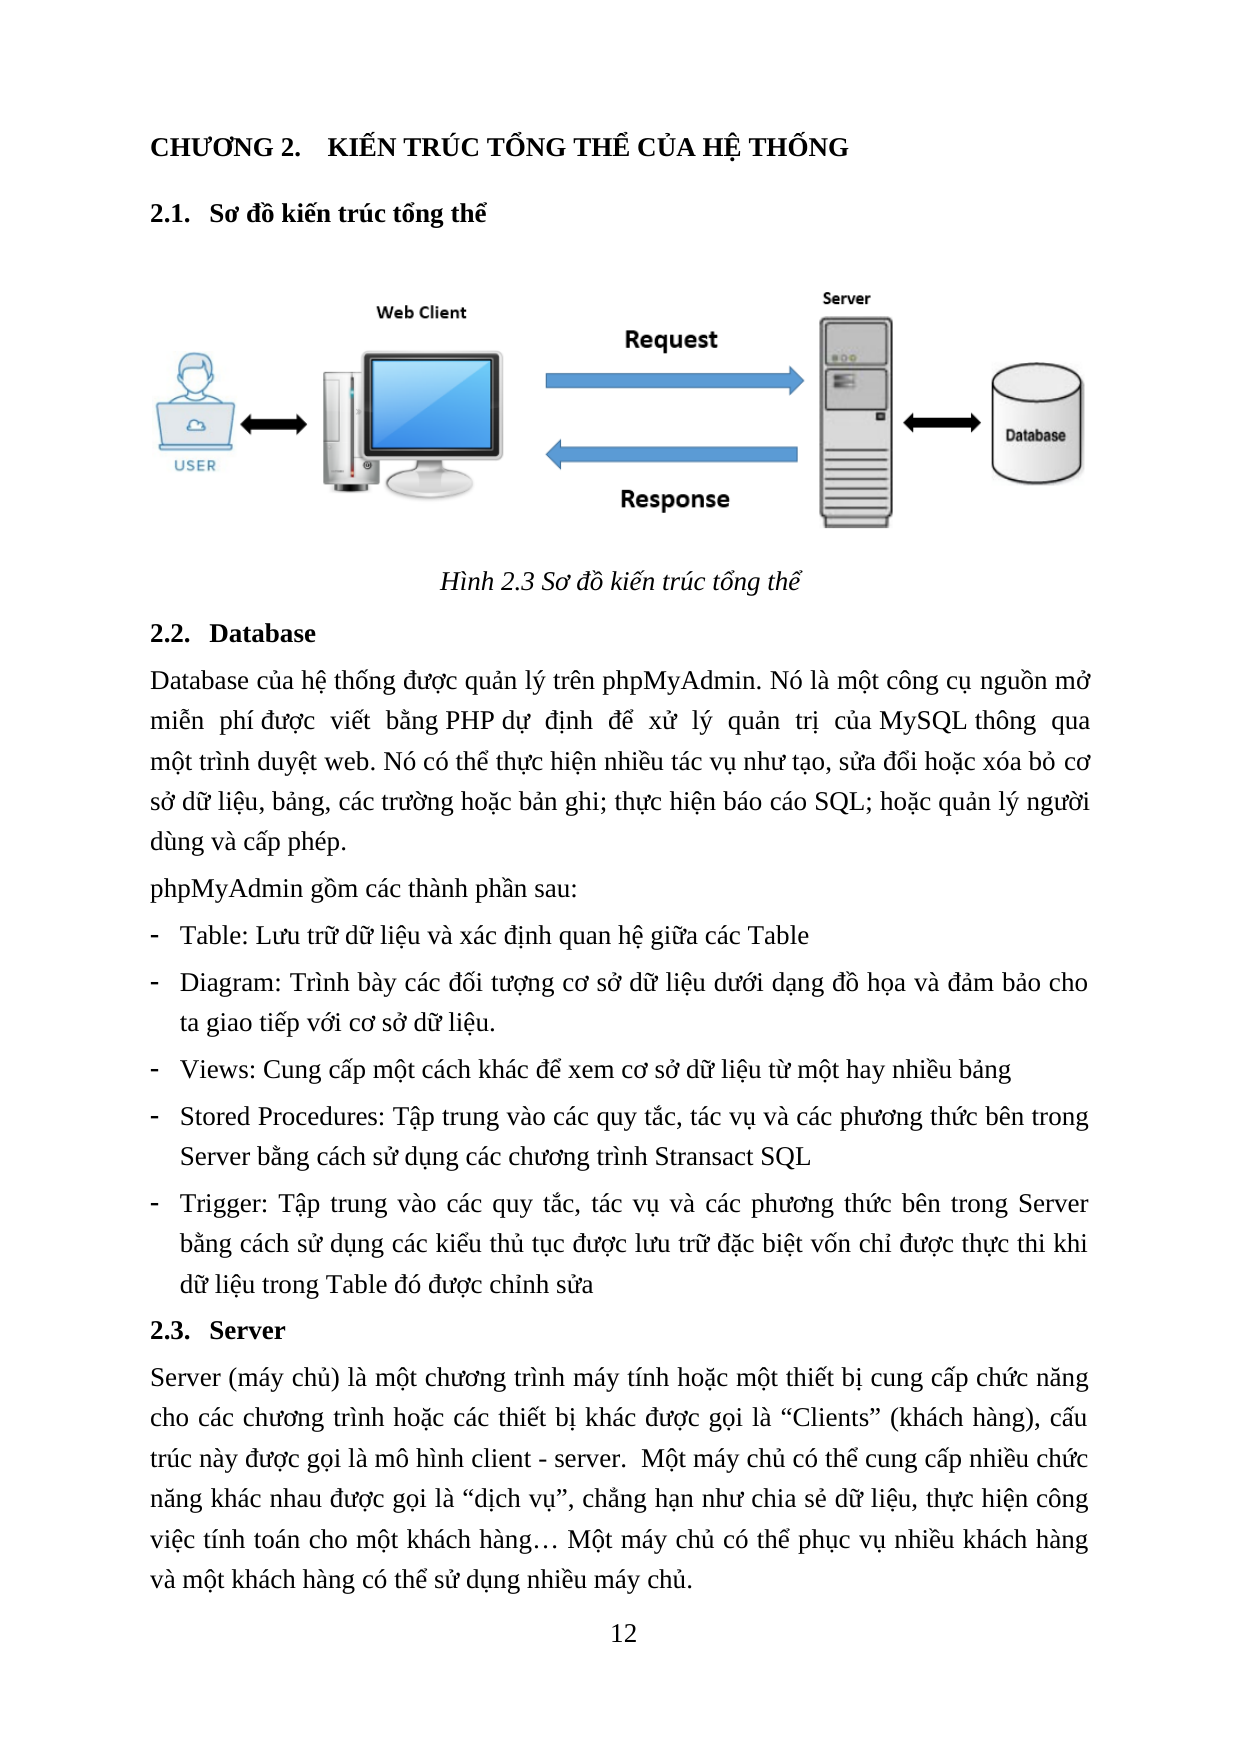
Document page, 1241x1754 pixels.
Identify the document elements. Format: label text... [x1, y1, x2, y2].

subtitle kiến trúc tổng thể của hệ thống [150, 131, 1090, 162]
subtitle Server [150, 1314, 1090, 1346]
text Diagram: Trình bày các đối tượng cơ sở dữ liệu dưới dạng đồ họa và đảm bảo cho ta giao tiếp với cơ sở dữ liệu. [150, 966, 1090, 1037]
subtitle Sơ đồ kiến trúc tổng thể [150, 197, 1090, 228]
text Stored Procedures: Tập trung vào các quy tắc, tác vụ và các phương thức bên trong Server bằng cách sử dụng các chương trình Stransact SQL [150, 1100, 1090, 1171]
text Server (máy chủ) là một chương trình máy tính hoặc một thiết bị cung cấp chức năng cho các chương trình hoặc các thiết bị khác được gọi là “Clients” (khách hàng), cấu trúc này được gọi là mô hình client - server. Một máy chủ có thể cung cấp nhiều chức năng khác nhau được gọi là “dịch vụ”, chẳng hạn như chia sẻ dữ liệu, thực hiện công việc tính toán cho một khách hàng… Một máy chủ có thể phục vụ nhiều khách hàng và một khách hàng có thể sử dụng nhiều máy chủ. [150, 1361, 1090, 1594]
picture [150, 243, 1091, 550]
text Views: Cung cấp một cách khác để xem cơ sở dữ liệu từ một hay nhiều bảng [150, 1053, 1090, 1084]
text Trigger: Tập trung vào các quy tắc, tác vụ và các phương thức bên trong Server bằng cách sử dụng các kiểu thủ tục được lưu trữ đặc biệt vốn chỉ được thực thi khi dữ liệu trong Table đó được chỉnh sửa [150, 1187, 1090, 1299]
subtitle Database [150, 617, 1090, 648]
text Database của hệ thống được quản lý trên phpMyAdmin. Nó là một công cụ nguồn mở miễn phí được viết bằng PHP dự định để xử lý quản trị của MySQL thông qua một trình duyệt web. Nó có thể thực hiện nhiều tác vụ như tạo, sửa đổi hoặc xóa bỏ cơ sở dữ liệu, bảng, các trường hoặc bản ghi; thực hiện báo cáo SQL; hoặc quản lý người dùng và cấp phép. [150, 664, 1090, 857]
text phpMyAdmin gồm các thành phần sau: [150, 872, 1090, 903]
text Table: Lưu trữ dữ liệu và xác định quan hệ giữa các Table [150, 919, 1090, 950]
